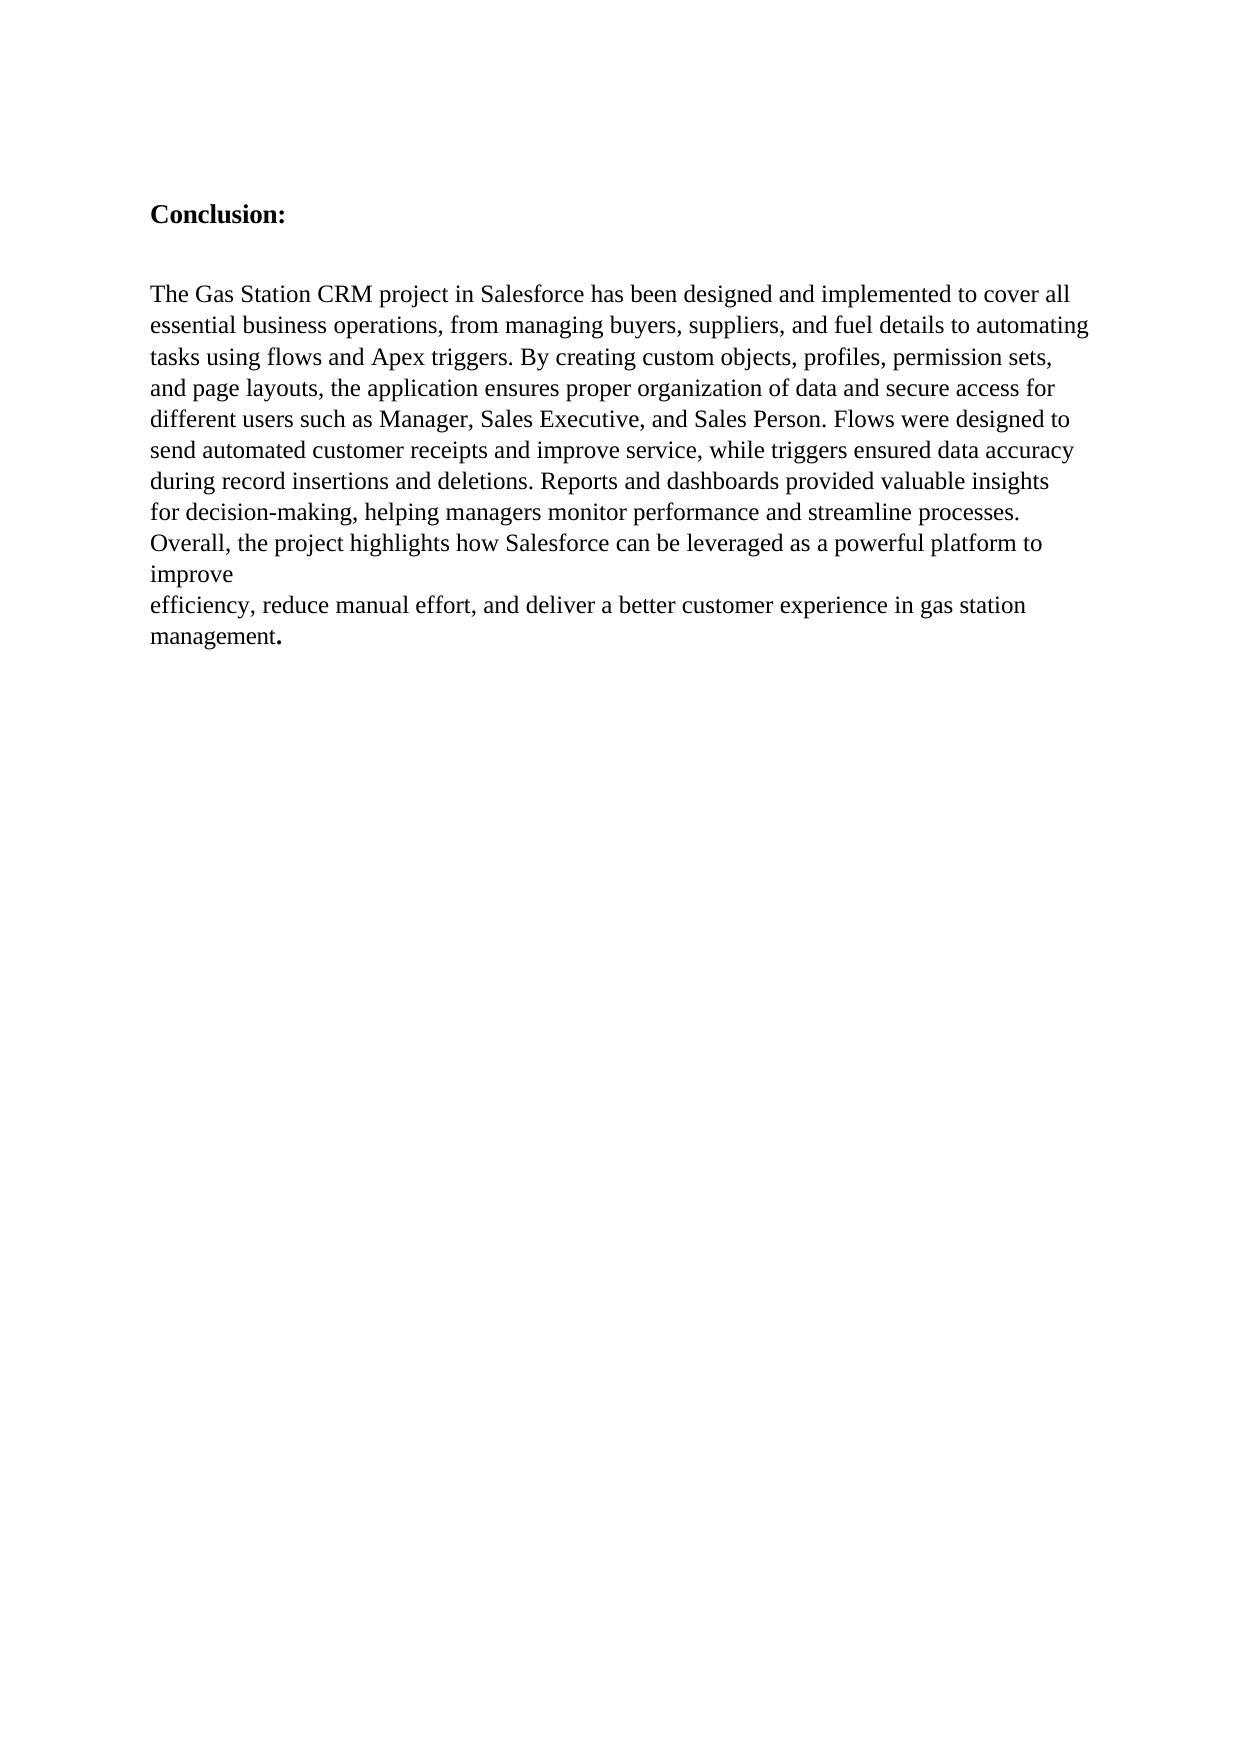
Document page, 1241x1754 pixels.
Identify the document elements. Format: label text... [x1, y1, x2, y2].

text The Gas Station CRM project in Salesforce has been designed and implemented to cover all essential business operations, from managing buyers, suppliers, and fuel details to automating tasks using flows and Apex triggers. By creating custom objects, profiles, permission sets, and page layouts, the application ensures proper organization of data and secure access for different users such as Manager, Sales Executive, and Sales Person. Flows were designed to [150, 279, 1089, 432]
subtitle Conclusion: [150, 198, 1093, 229]
text efficiency, reduce manual effort, and deliver a better customer experience in gas station management. [150, 590, 1093, 650]
text send automated customer receipts and improve service, while triggers ensured data accuracy during record insertions and deletions. Reports and dashboards provided valuable insights for decision-making, helping managers monitor performance and streamline processes. Overall, the project highlights how Salesforce can be leveraged as a powerful platform to improve [150, 435, 1084, 588]
